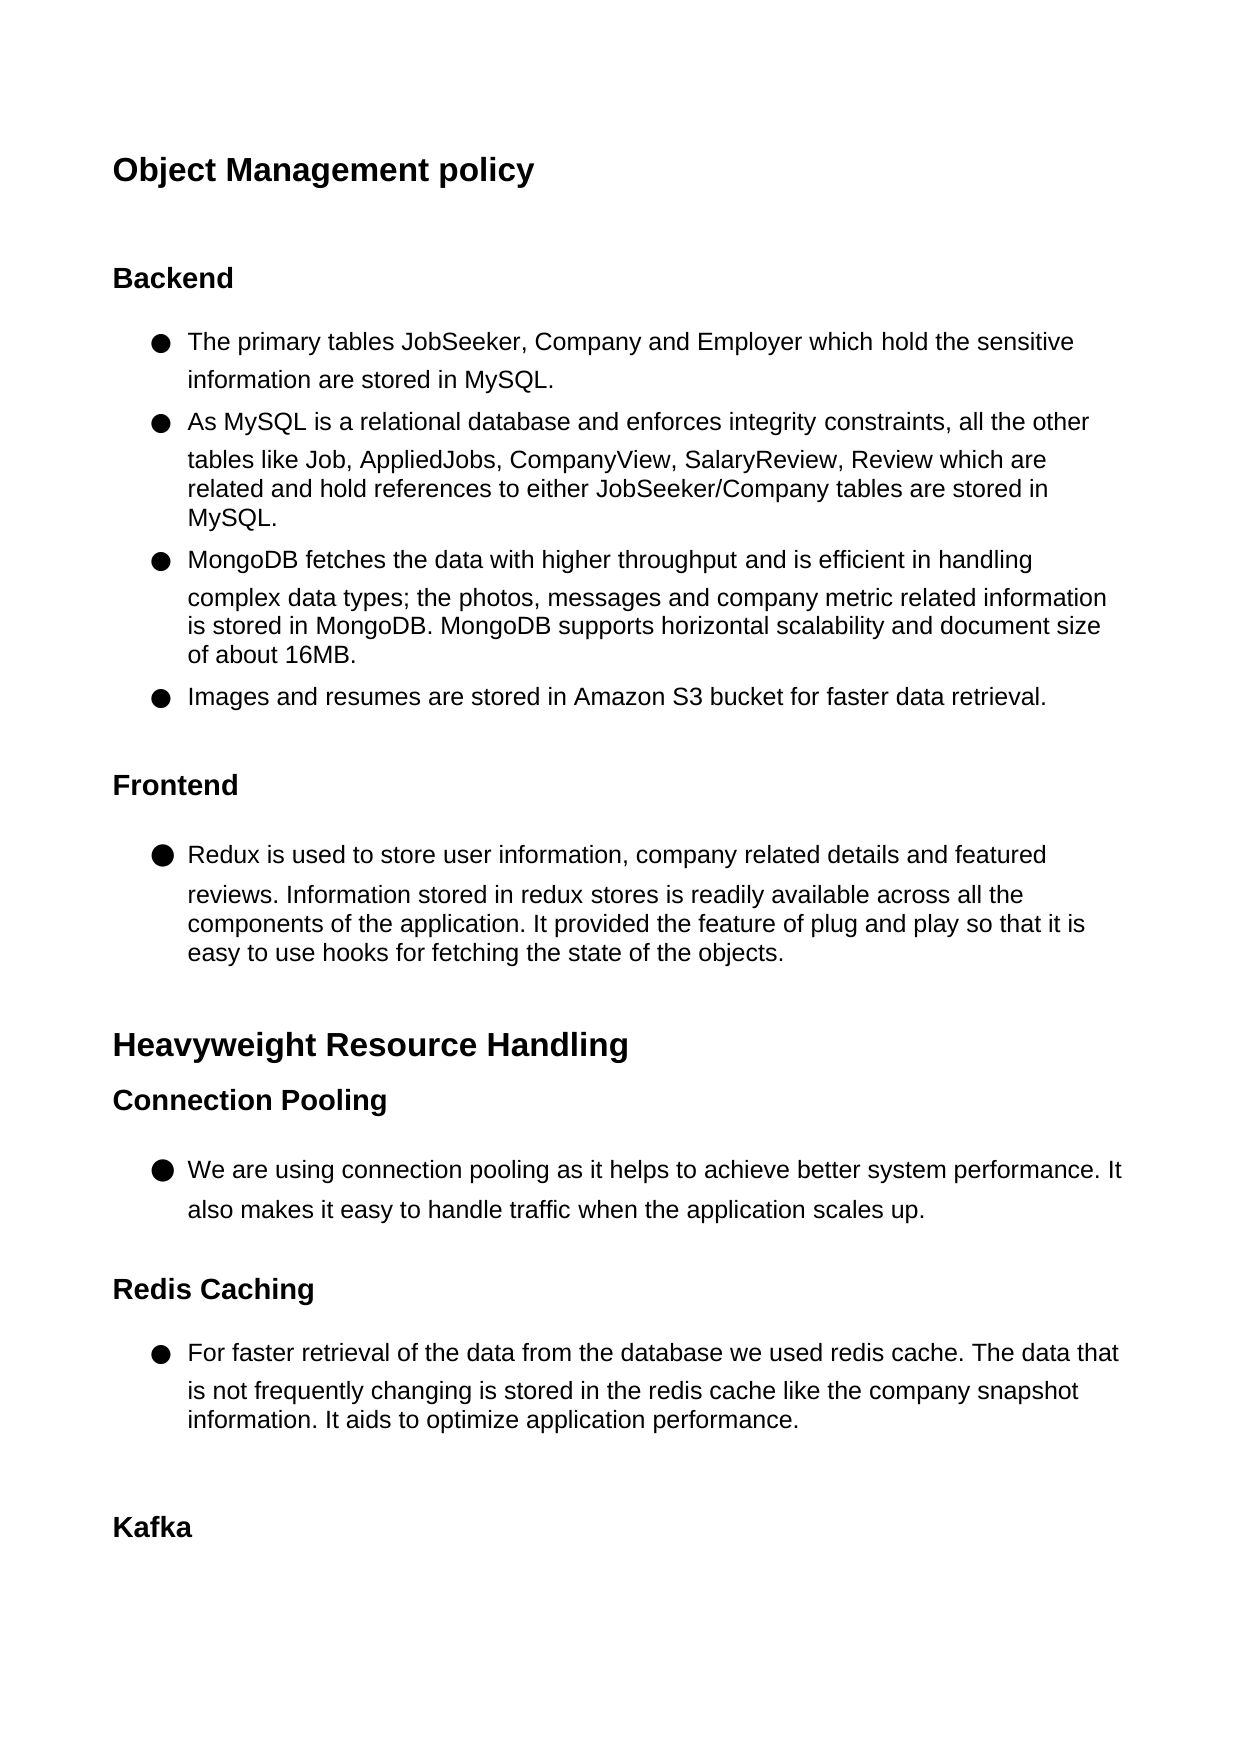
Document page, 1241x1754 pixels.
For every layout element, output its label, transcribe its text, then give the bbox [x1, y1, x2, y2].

text Object Management policy [112, 150, 1128, 188]
text Frontend [112, 768, 1128, 801]
list Images and resumes are stored in Amazon S3 bucket for faster data retrieval. [150, 669, 1128, 720]
list We are using connection pooling as it helps to achieve better system performance. It also makes it easy to handle traffic when the application scales up. [150, 1136, 1128, 1224]
list The primary tables JobSeeker, Company and Employer which hold the sensitive information are stored in MySQL. [150, 314, 1128, 394]
list For faster retrieval of the data from the database we used redis cache. The data that is not frequently changing is stored in the redis cache like the company snapshot information. It aids to optimize application performance. [150, 1325, 1128, 1433]
text Heavyweight Resource Handling [112, 1025, 1128, 1063]
text Backend [112, 261, 1128, 294]
text Kafka [112, 1510, 1128, 1543]
list MongoDB fetches the data with higher throughput and is efficient in handling complex data types; the photos, messages and company metric related information is stored in MongoDB. MongoDB supports horizontal scalability and document size of about 16MB. [150, 531, 1128, 669]
text Redis Caching [112, 1272, 1128, 1305]
text Connection Pooling [112, 1083, 1128, 1116]
list Redux is used to store user information, company related details and featured reviews. Information stored in redux stores is readily available across all the components of the application. It provided the feature of plug and play so that it is easy to use hooks for fetching the state of the objects. [150, 821, 1128, 967]
list As MySQL is a relational database and enforces integrity constraints, all the other tables like Job, AppliedJobs, CompanyView, SalaryReview, Review which are related and hold references to either JobSeeker/Company tables are stored in MySQL. [150, 394, 1128, 531]
